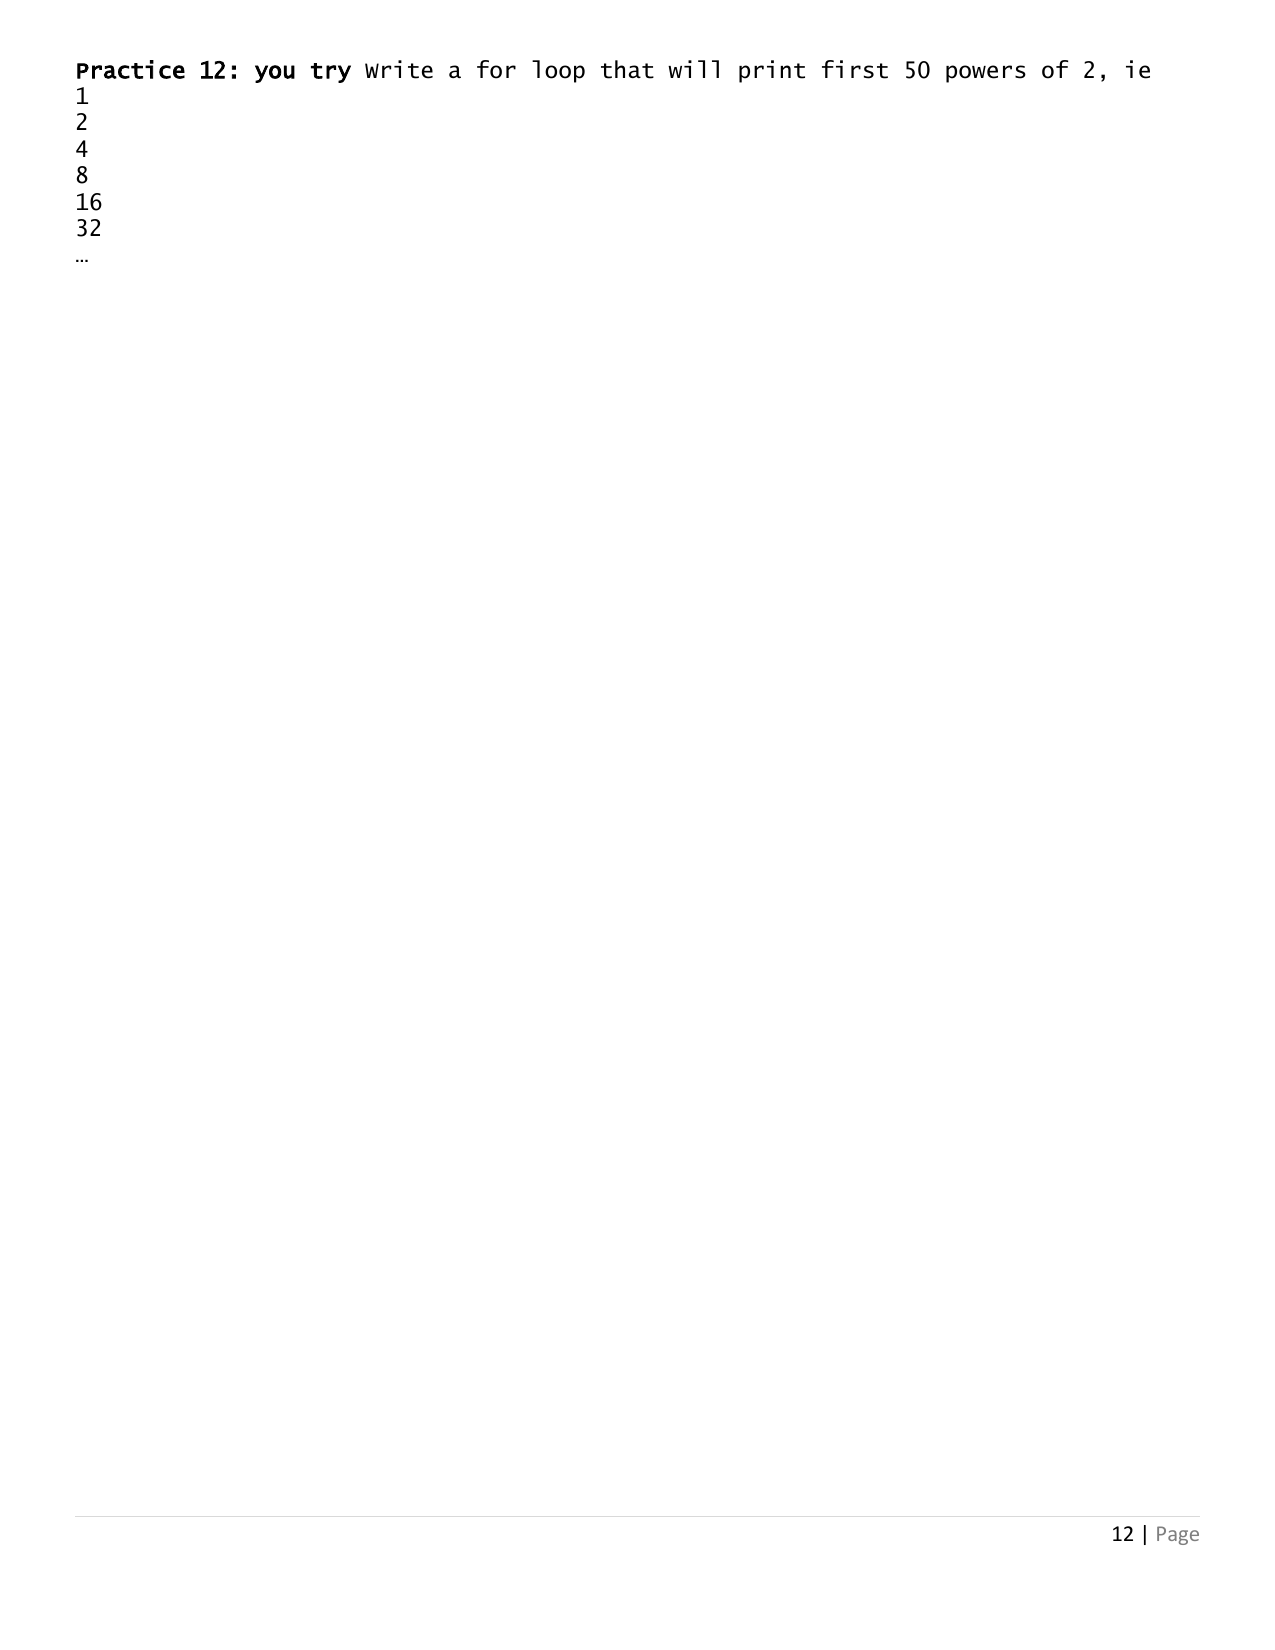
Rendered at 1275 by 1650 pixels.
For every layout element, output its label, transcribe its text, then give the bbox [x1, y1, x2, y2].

text 4 [75, 139, 1200, 162]
text 16 [75, 192, 1200, 215]
text 8 [75, 165, 1200, 188]
text 32 [75, 218, 1200, 241]
text Practice 12: you try Write a for loop that will print first 50 powers of 2, ie [75, 60, 1200, 83]
text … [75, 244, 1200, 267]
text 1 [75, 86, 1200, 109]
text 2 [75, 113, 1200, 136]
